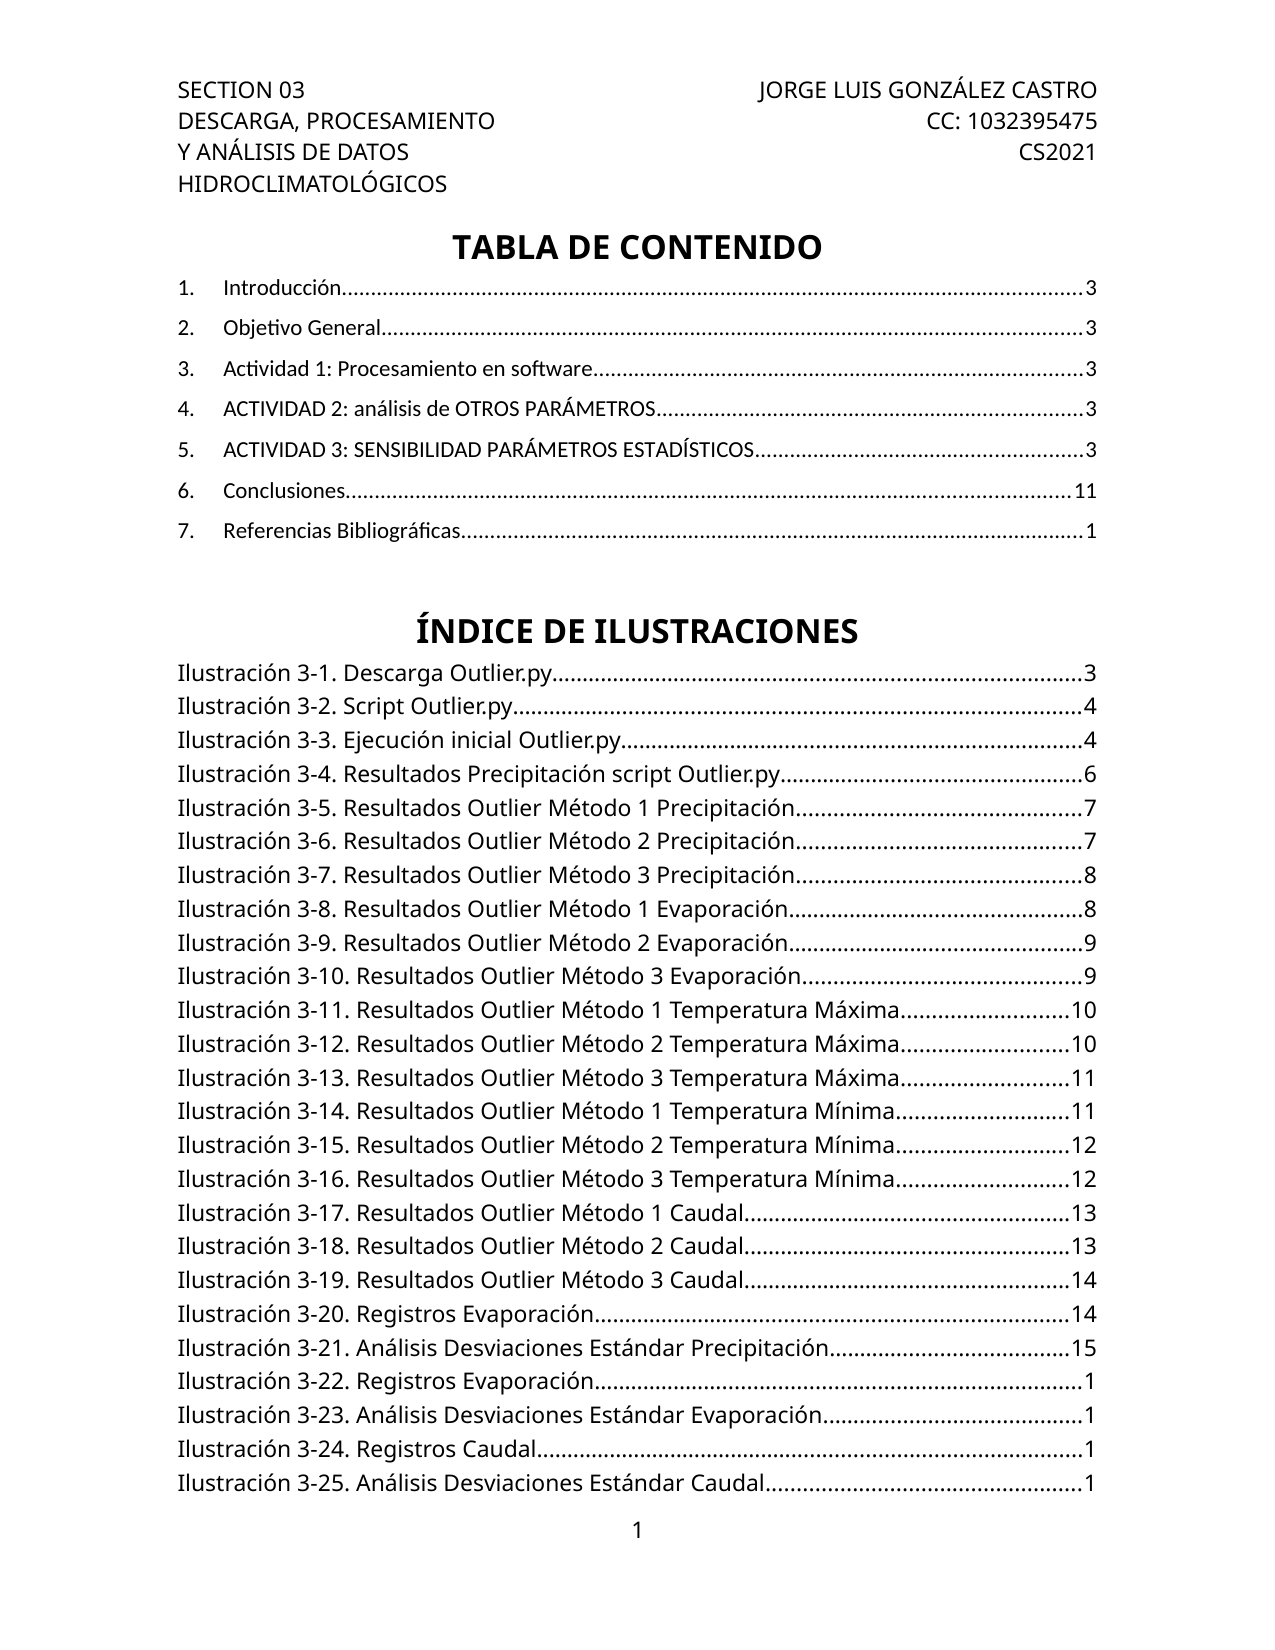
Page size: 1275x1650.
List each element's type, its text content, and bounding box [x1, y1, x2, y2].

text Ilustración 3-20. Registros Evaporación 14 [177, 1298, 1098, 1329]
text Ilustración 3-8. Resultados Outlier Método 1 Evaporación 8 [177, 893, 1098, 924]
text Ilustración 3-21. Análisis Desviaciones Estándar Precipitación 15 [177, 1331, 1098, 1363]
text Ilustración 3-3. Ejecución inicial Outlier.py 4 [177, 724, 1098, 755]
text Ilustración 3-24. Registros Caudal 1 [177, 1433, 1098, 1464]
text Ilustración 3-11. Resultados Outlier Método 1 Temperatura Máxima 10 [177, 994, 1098, 1025]
text Ilustración 3-14. Resultados Outlier Método 1 Temperatura Mínima 11 [177, 1095, 1098, 1126]
text Ilustración 3-19. Resultados Outlier Método 3 Caudal 14 [177, 1264, 1098, 1295]
text Ilustración 3-6. Resultados Outlier Método 2 Precipitación 7 [177, 825, 1098, 856]
text Ilustración 3-18. Resultados Outlier Método 2 Caudal 13 [177, 1230, 1098, 1261]
text Ilustración 3-22. Registros Evaporación 1 [177, 1365, 1098, 1396]
text ÍNDICE DE ILUSTRACIONES [177, 607, 1098, 653]
text Ilustración 3-5. Resultados Outlier Método 1 Precipitación 7 [177, 791, 1098, 823]
text Ilustración 3-9. Resultados Outlier Método 2 Evaporación 9 [177, 926, 1098, 958]
text Ilustración 3-4. Resultados Precipitación script Outlier.py 6 [177, 758, 1098, 789]
text Ilustración 3-16. Resultados Outlier Método 3 Temperatura Mínima 12 [177, 1163, 1098, 1194]
text Ilustración 3-17. Resultados Outlier Método 1 Caudal 13 [177, 1196, 1098, 1228]
text Ilustración 3-2. Script Outlier.py 4 [177, 690, 1098, 721]
text Ilustración 3-1. Descarga Outlier.py 3 [177, 656, 1098, 688]
text Ilustración 3-23. Análisis Desviaciones Estándar Evaporación 1 [177, 1399, 1098, 1430]
text Ilustración 3-15. Resultados Outlier Método 2 Temperatura Mínima 12 [177, 1129, 1098, 1160]
text Ilustración 3-13. Resultados Outlier Método 3 Temperatura Máxima 11 [177, 1061, 1098, 1093]
text Ilustración 3-25. Análisis Desviaciones Estándar Caudal 1 [177, 1466, 1098, 1498]
text Ilustración 3-10. Resultados Outlier Método 3 Evaporación 9 [177, 960, 1098, 991]
text Ilustración 3-7. Resultados Outlier Método 3 Precipitación 8 [177, 859, 1098, 890]
text Ilustración 3-12. Resultados Outlier Método 2 Temperatura Máxima 10 [177, 1028, 1098, 1059]
